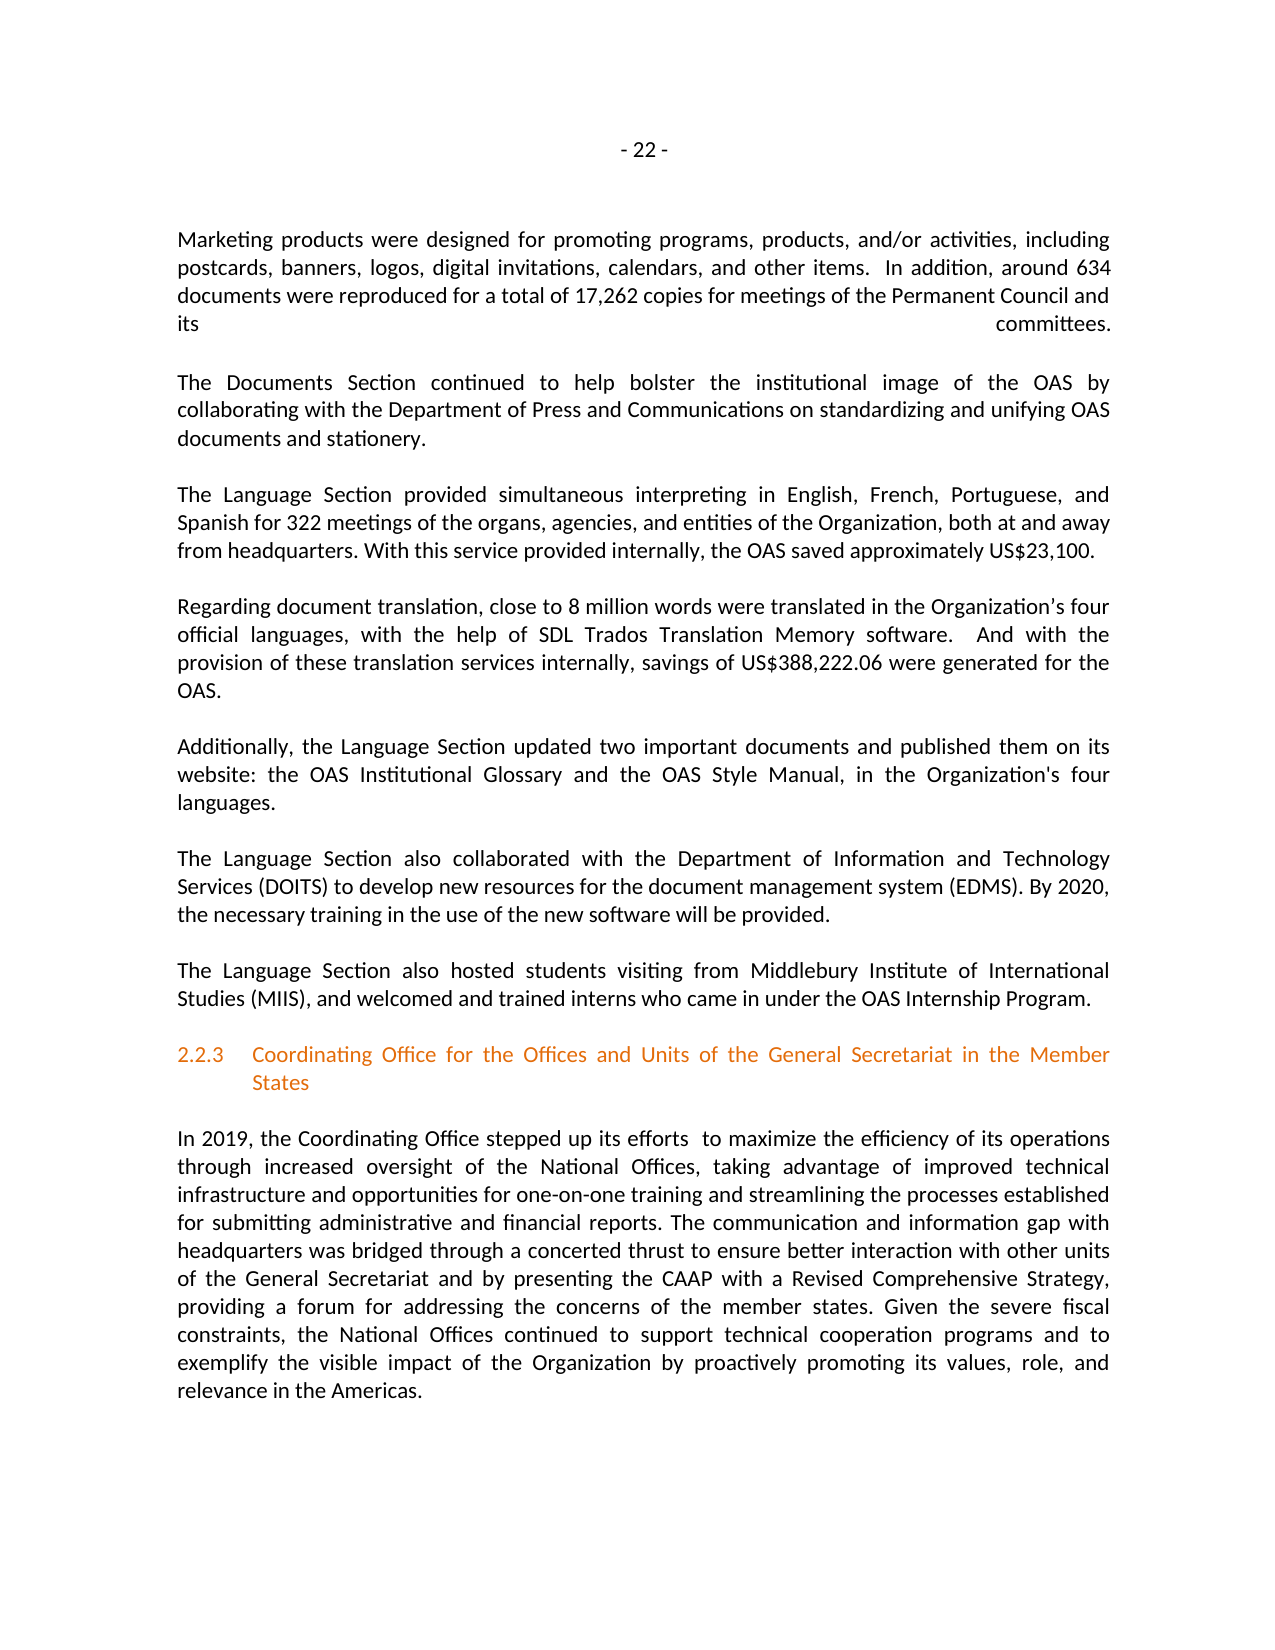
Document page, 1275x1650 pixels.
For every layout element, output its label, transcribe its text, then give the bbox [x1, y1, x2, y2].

text 2.2.3 Coordinating Office for the Offices and Units of the General Secretariat in the Member States [177, 1040, 1111, 1096]
text In 2019, the Coordinating Office stepped up its efforts to maximize the efficiency of its operations through increased oversight of the National Offices, taking advantage of improved technical infrastructure and opportunities for one-on-one training and streamlining the processes established for submitting administrative and financial reports. The communication and information gap with headquarters was bridged through a concerted thrust to ensure better interaction with other units of the General Secretariat and by presenting the CAAP with a Revised Comprehensive Strategy, providing a forum for addressing the concerns of the member states. Given the severe fiscal constraints, the National Offices continued to support technical cooperation programs and to exemplify the visible impact of the Organization by proactively promoting its values, role, and relevance in the Americas. [177, 1124, 1111, 1404]
text The Language Section also collaborated with the Department of Information and Technology Services (DOITS) to develop new resources for the document management system (EDMS). By 2020, the necessary training in the use of the new software will be provided. [177, 844, 1111, 928]
text The Language Section also hosted students visiting from Middlebury Institute of International Studies (MIIS), and welcomed and trained interns who came in under the OAS Internship Program. [177, 956, 1111, 1012]
text Additionally, the Language Section updated two important documents and published them on its website: the OAS Institutional Glossary and the OAS Style Manual, in the Organization's four languages. [177, 732, 1111, 816]
text Regarding document translation, close to 8 million words were translated in the Organization’s four official languages, with the help of SDL Trados Translation Memory software. And with the provision of these translation services internally, savings of US$388,222.06 were generated for the OAS. [177, 592, 1111, 704]
text The Documents Section continued to help bolster the institutional image of the OAS by collaborating with the Department of Press and Communications on standardizing and unifying OAS documents and stationery. [177, 368, 1111, 452]
text Marketing products were designed for promoting programs, products, and/or activities, including postcards, banners, logos, digital invitations, calendars, and other items. In addition, around 634 documents were reproduced for a total of 17,262 copies for meetings of the Permanent Council and its committees. [177, 225, 1111, 368]
text The Language Section provided simultaneous interpreting in English, French, Portuguese, and Spanish for 322 meetings of the organs, agencies, and entities of the Organization, both at and away from headquarters. With this service provided internally, the OAS saved approximately US$23,100. [177, 480, 1111, 564]
